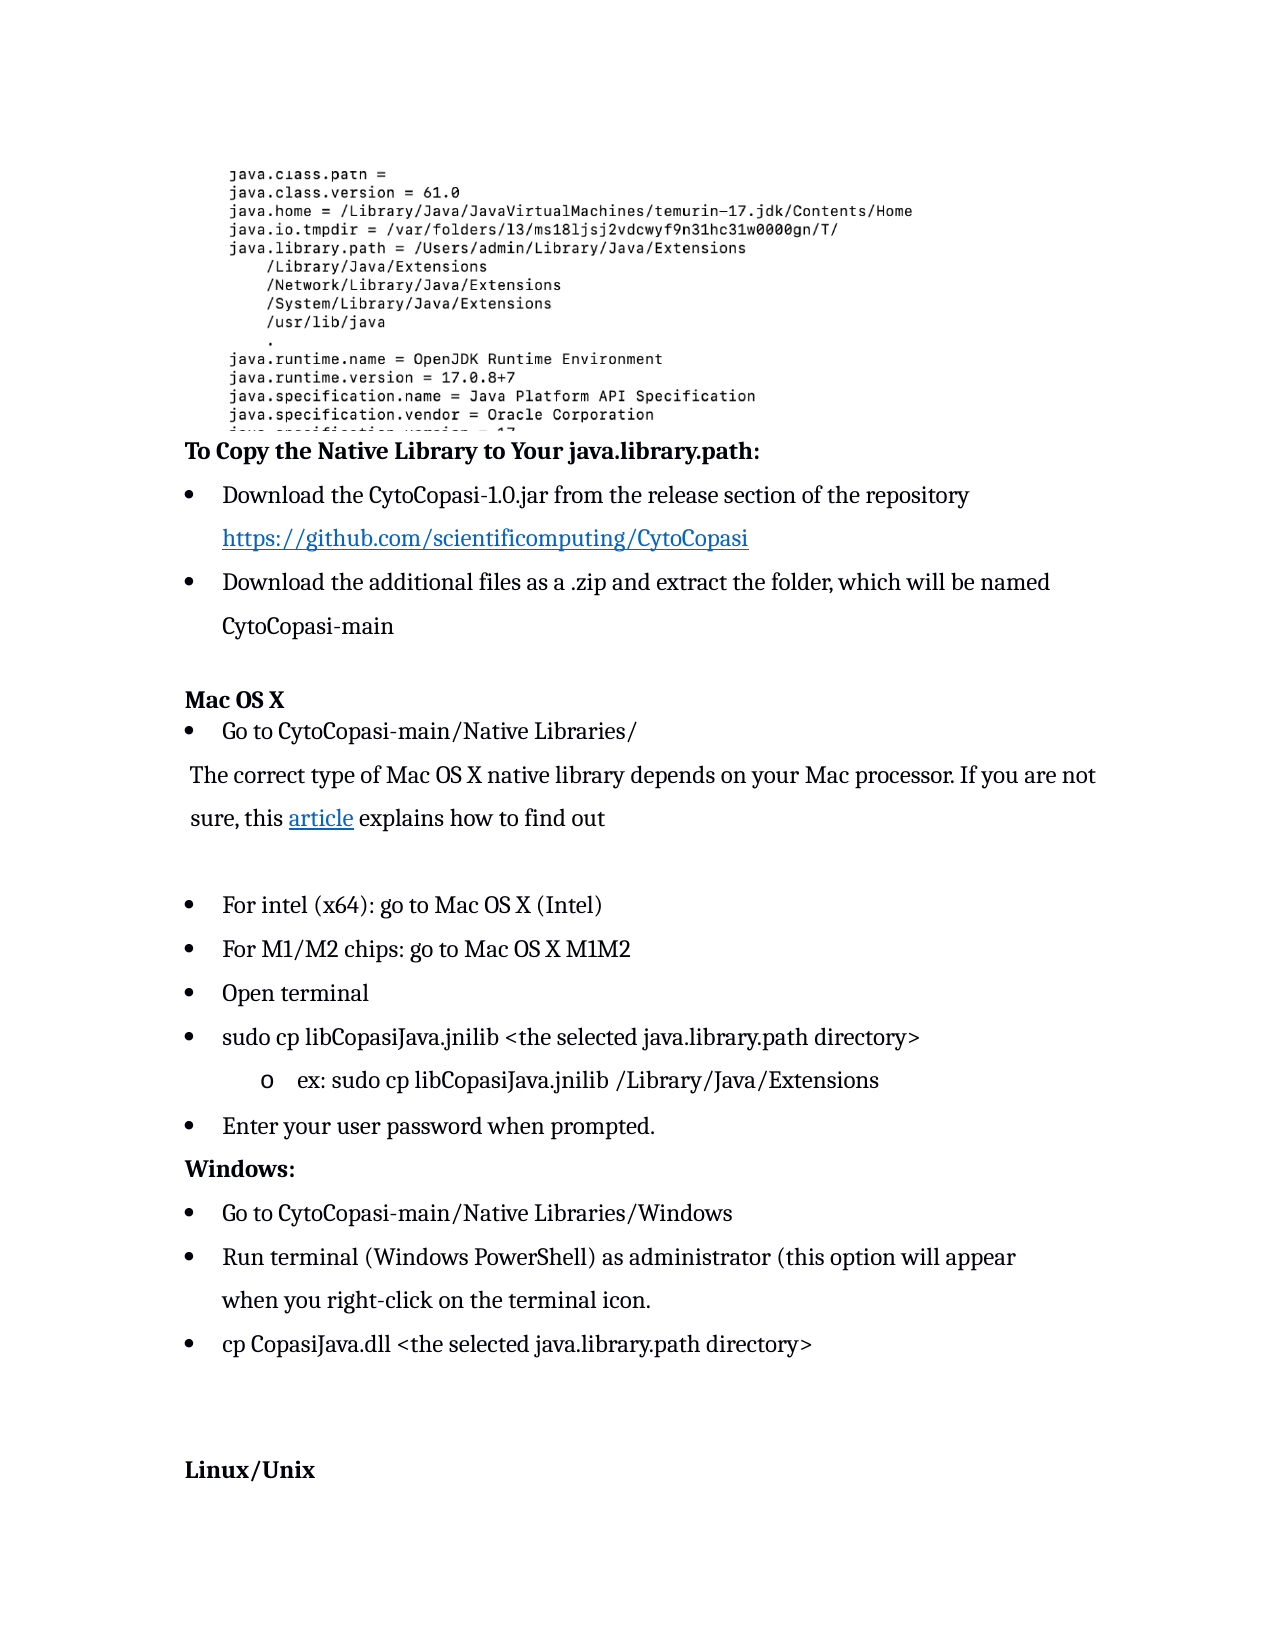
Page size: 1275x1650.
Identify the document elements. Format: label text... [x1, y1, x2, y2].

text To Copy the Native Library to Your java.library.path: [184, 437, 1064, 466]
list ex: sudo cp libCopasiJava.jnilib /Library/Java/Extensions [259, 1066, 1111, 1096]
text Mac OS X [184, 686, 1164, 715]
list Go to CytoCopasi-main/Native Libraries/ [184, 717, 1111, 746]
list Run terminal (Windows PowerShell) as administrator (this option will appear when you right-click on the terminal icon. [184, 1242, 1064, 1315]
text Windows: [184, 1155, 1064, 1184]
list sudo cp libCopasiJava.jnilib <the selected java.library.path directory> [184, 1022, 1111, 1051]
list Download the additional files as a .zip and extract the folder, which will be named CytoCopasi-main [184, 568, 1111, 640]
list Download the CytoCopasi-1.0.jar from the release section of the repository https://github.com/scientificomputing/CytoCopasi [184, 481, 1111, 553]
picture [185, 171, 1185, 431]
list For intel (x64): go to Mac OS X (Intel) [184, 891, 1111, 920]
list Open terminal [184, 979, 1111, 1007]
list Go to CytoCopasi-main/Native Libraries/Windows [184, 1199, 1064, 1228]
list Enter your user password when prompted. [184, 1112, 1111, 1140]
list cp CopasiJava.dll <the selected java.library.path directory> [184, 1330, 1064, 1358]
text The correct type of Mac OS X native library depends on your Mac processor. If you are not sure, this article explains how to find out [189, 761, 1111, 833]
text Linux/Unix [184, 1456, 638, 1485]
list For M1/M2 chips: go to Mac OS X M1M2 [184, 935, 1111, 964]
